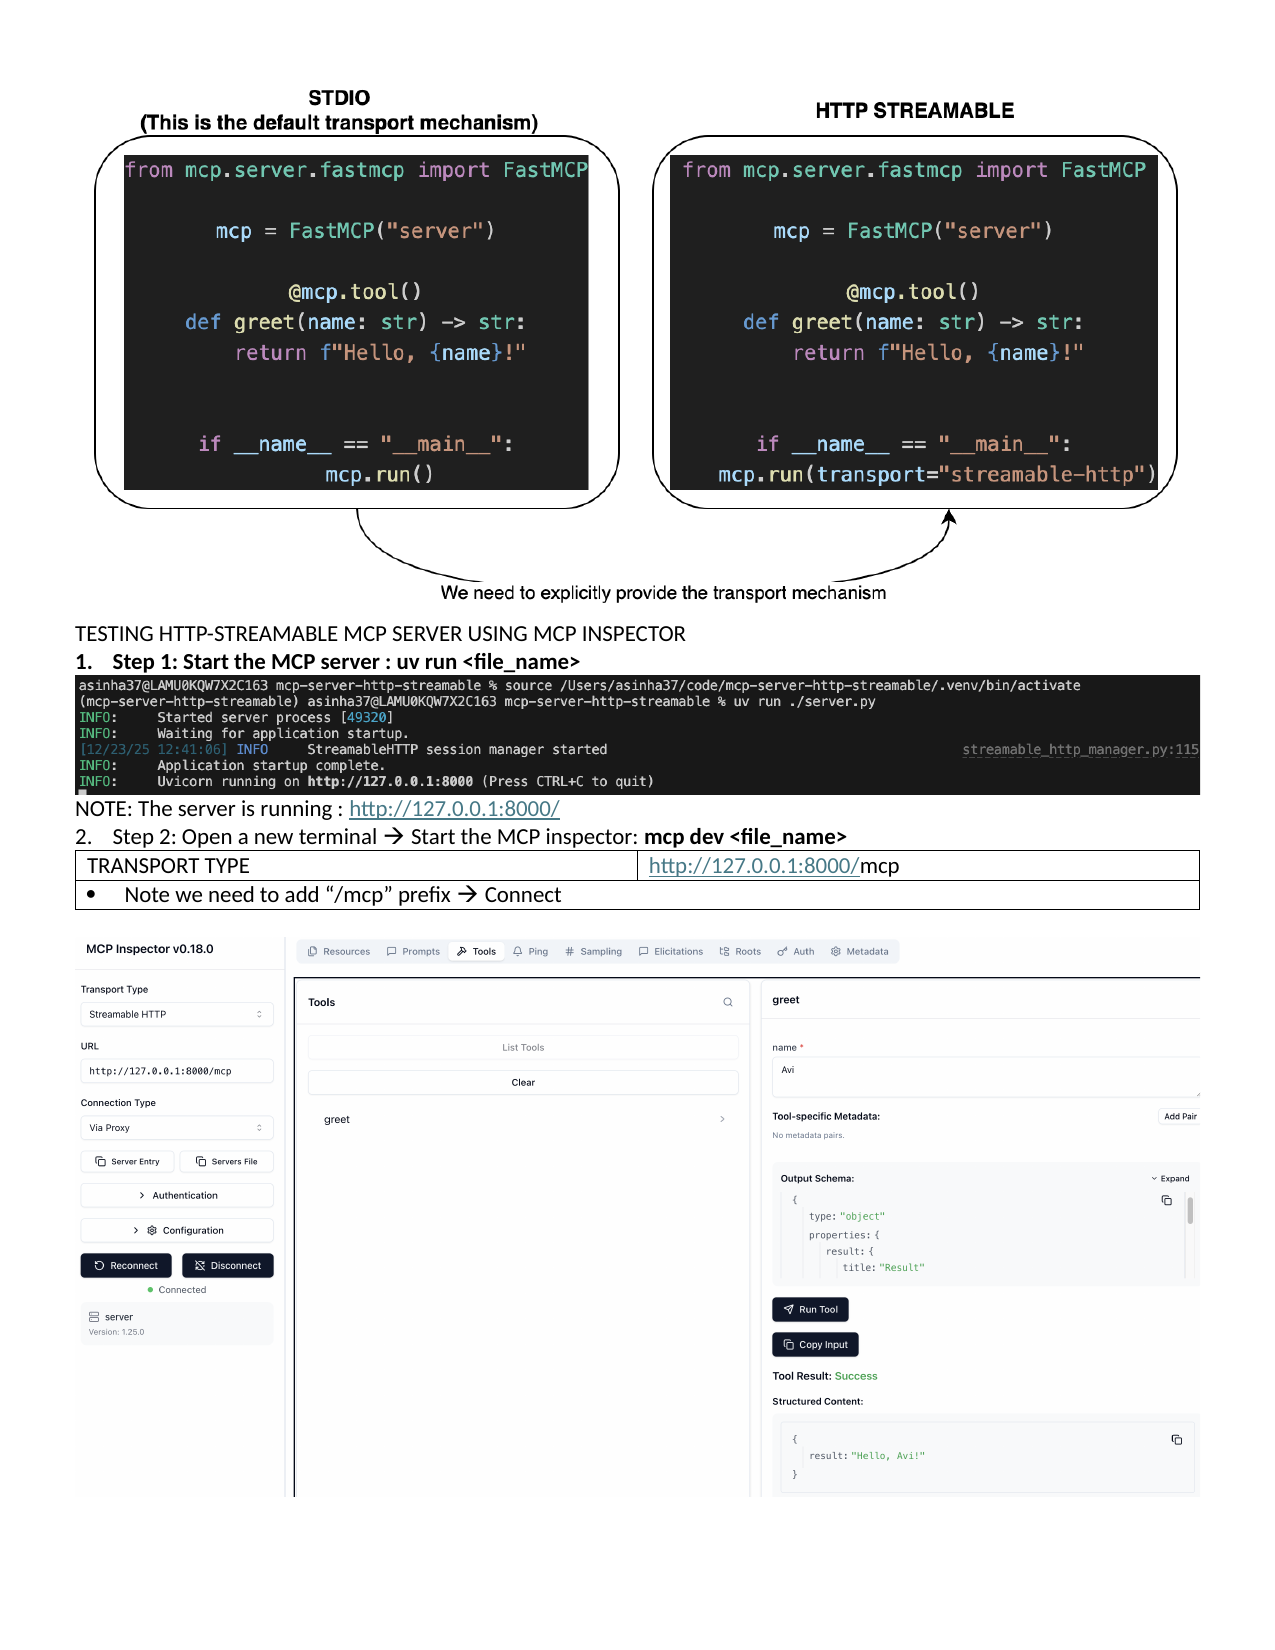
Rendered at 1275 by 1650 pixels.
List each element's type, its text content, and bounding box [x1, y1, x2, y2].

text NOTE: The server is running : http://127.0.0.1:8000/ [75, 795, 1200, 822]
table_header TRANSPORT TYPE [76, 851, 637, 879]
picture [75, 937, 1200, 1497]
text TESTING HTTP-STREAMABLE MCP SERVER USING MCP INSPECTOR [75, 619, 1200, 647]
picture [75, 675, 1200, 795]
table_header http://127.0.0.1:8000/mcp [638, 851, 1199, 879]
table_cell Note we need to add “/mcp” prefix Connect [76, 881, 1199, 908]
list Step 1: Start the MCP server : uv run <file_name> [75, 647, 1200, 675]
list Step 2: Open a new terminal Start the MCP inspector: mcp dev <file_name> [75, 822, 1200, 850]
picture [75, 75, 1200, 619]
